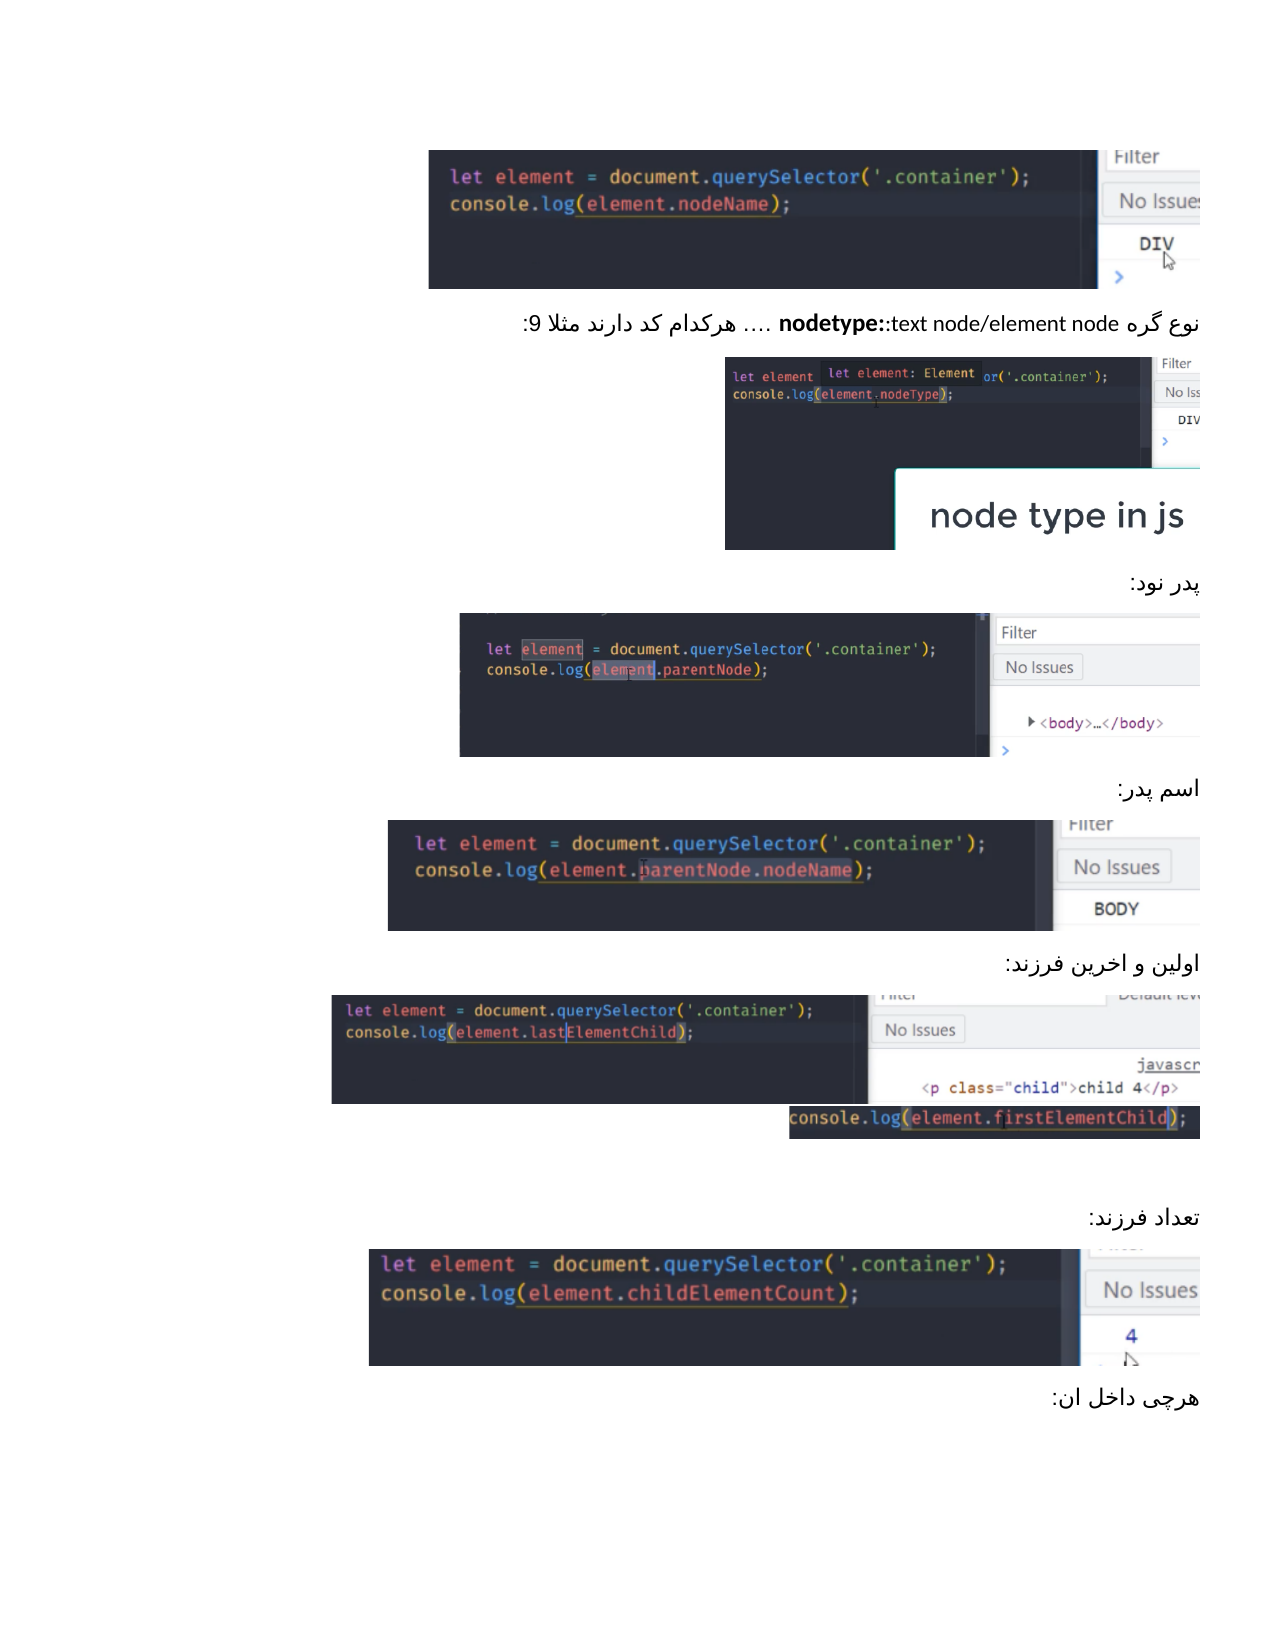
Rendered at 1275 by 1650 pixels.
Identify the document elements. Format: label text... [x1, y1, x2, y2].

text پدر نود: [75, 569, 1200, 595]
picture [725, 357, 1200, 550]
picture [331, 995, 1200, 1104]
picture [789, 1106, 1200, 1139]
text تعداد فرزند: [75, 1204, 1200, 1231]
picture [428, 150, 1200, 289]
text اسم پدر: [75, 775, 1200, 802]
picture [387, 820, 1200, 931]
text نوع گره nodetype::text node/element node …. هرکدام کد دارند مثلا 9: [75, 307, 1200, 338]
picture [459, 613, 1200, 757]
text هرچی داخل ان: [75, 1384, 1200, 1411]
text اولین و اخرین فرزند: [75, 950, 1200, 976]
picture [368, 1249, 1200, 1366]
